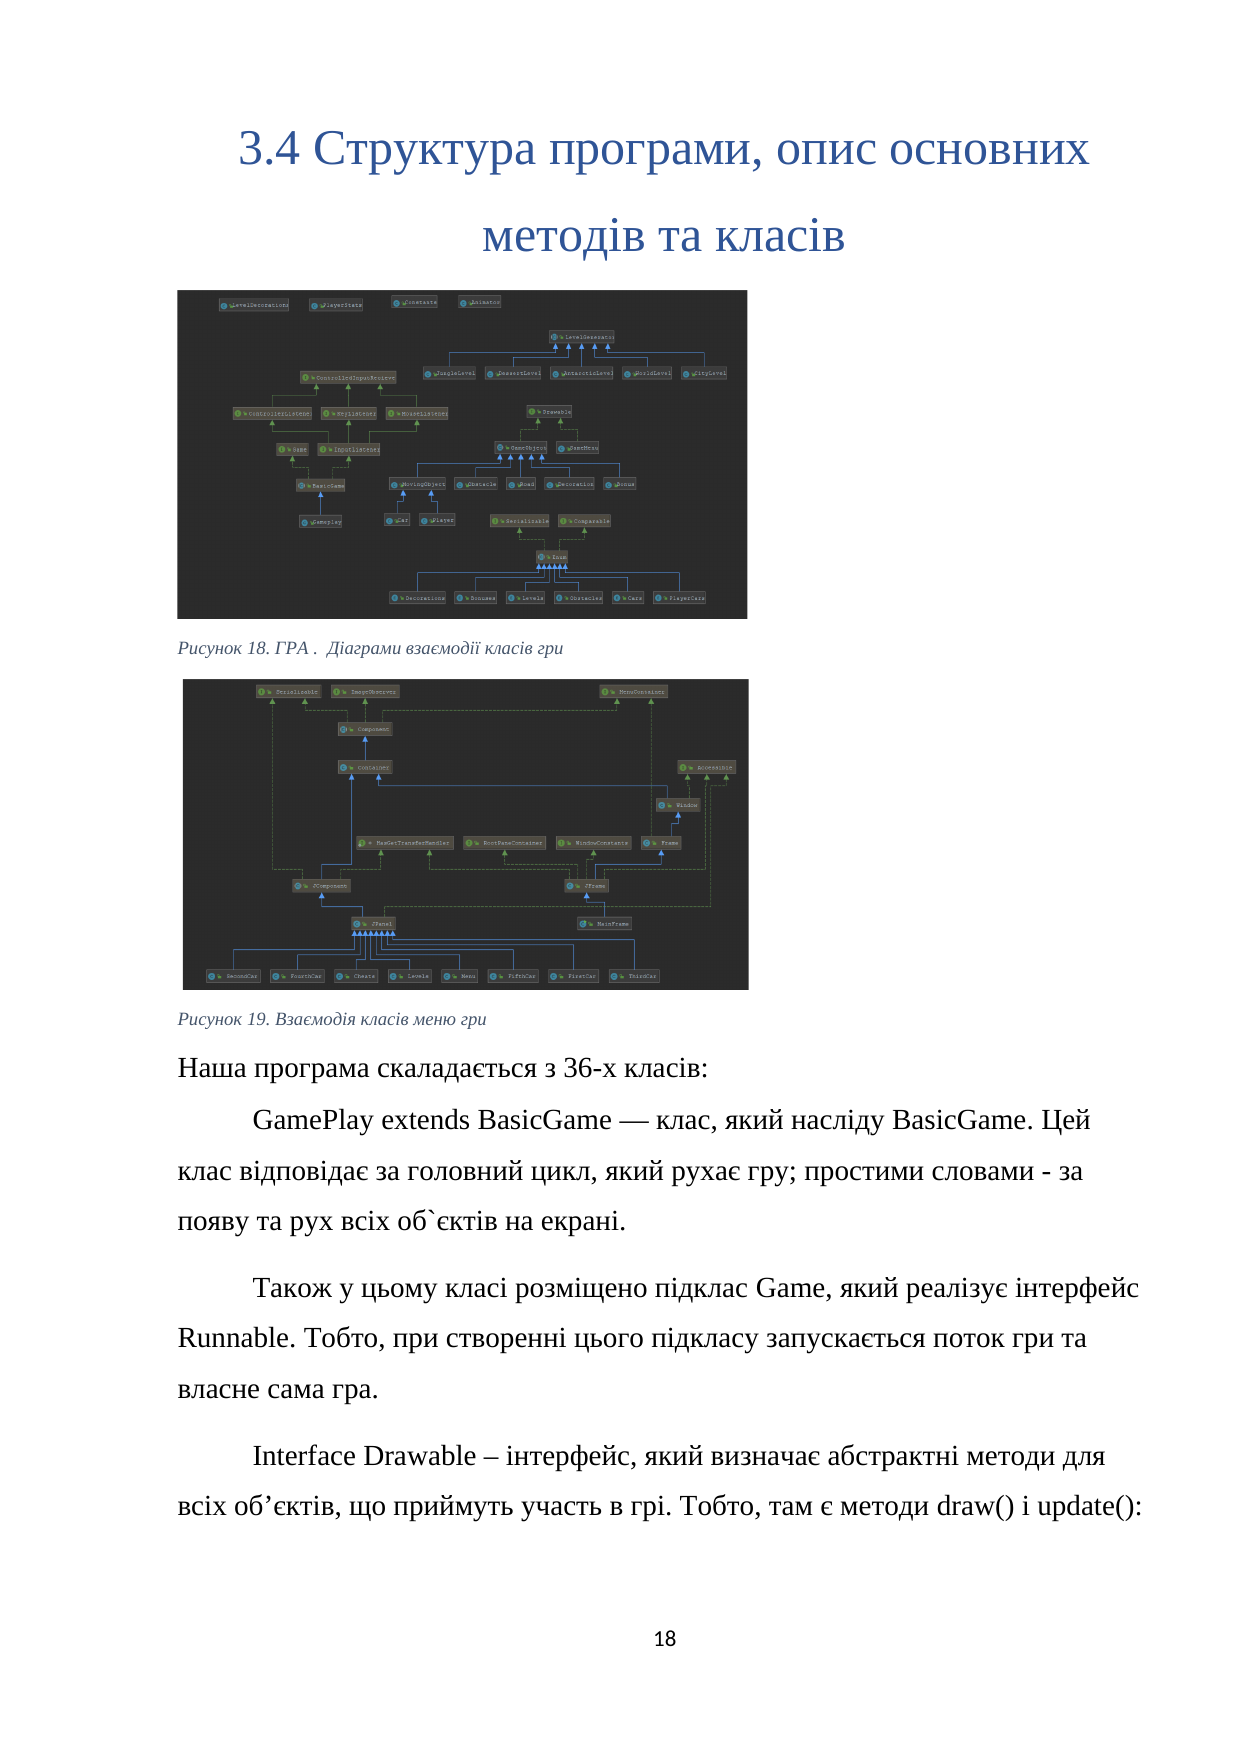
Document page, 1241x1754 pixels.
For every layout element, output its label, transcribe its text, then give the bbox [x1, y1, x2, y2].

text Рисунок 18. ГРА . Діаграми взаємодії класів гри [177, 637, 1152, 659]
picture [182, 679, 749, 990]
text Також у цьому класі розміщено підклас Game, який реалізує інтерфейс Runnable. Тобто, при створенні цього підкласу запускається поток гри та власне сама гра. [177, 1270, 1152, 1404]
picture [177, 290, 748, 619]
text Interface Drawable – інтерфейс, який визначає абстрактні методи для всіх об’єктів, що приймуть участь в грі. Тобто, там є методи draw() і update(): [177, 1438, 1152, 1522]
text Рисунок 19. Взаємодія класів меню гри [177, 1008, 1152, 1029]
text GamePlay extends BasicGame — клас, який насліду BasicGame. Цей клас відповідає за головний цикл, який рухає гру; простими словами - за появу та рух всіх об`єктів на екрані. [177, 1102, 1152, 1237]
text 3.4 Структура програми, опис основних методів та класів [177, 118, 1152, 262]
text Наша програма скаладається з 36-х класів: [177, 1050, 1152, 1084]
